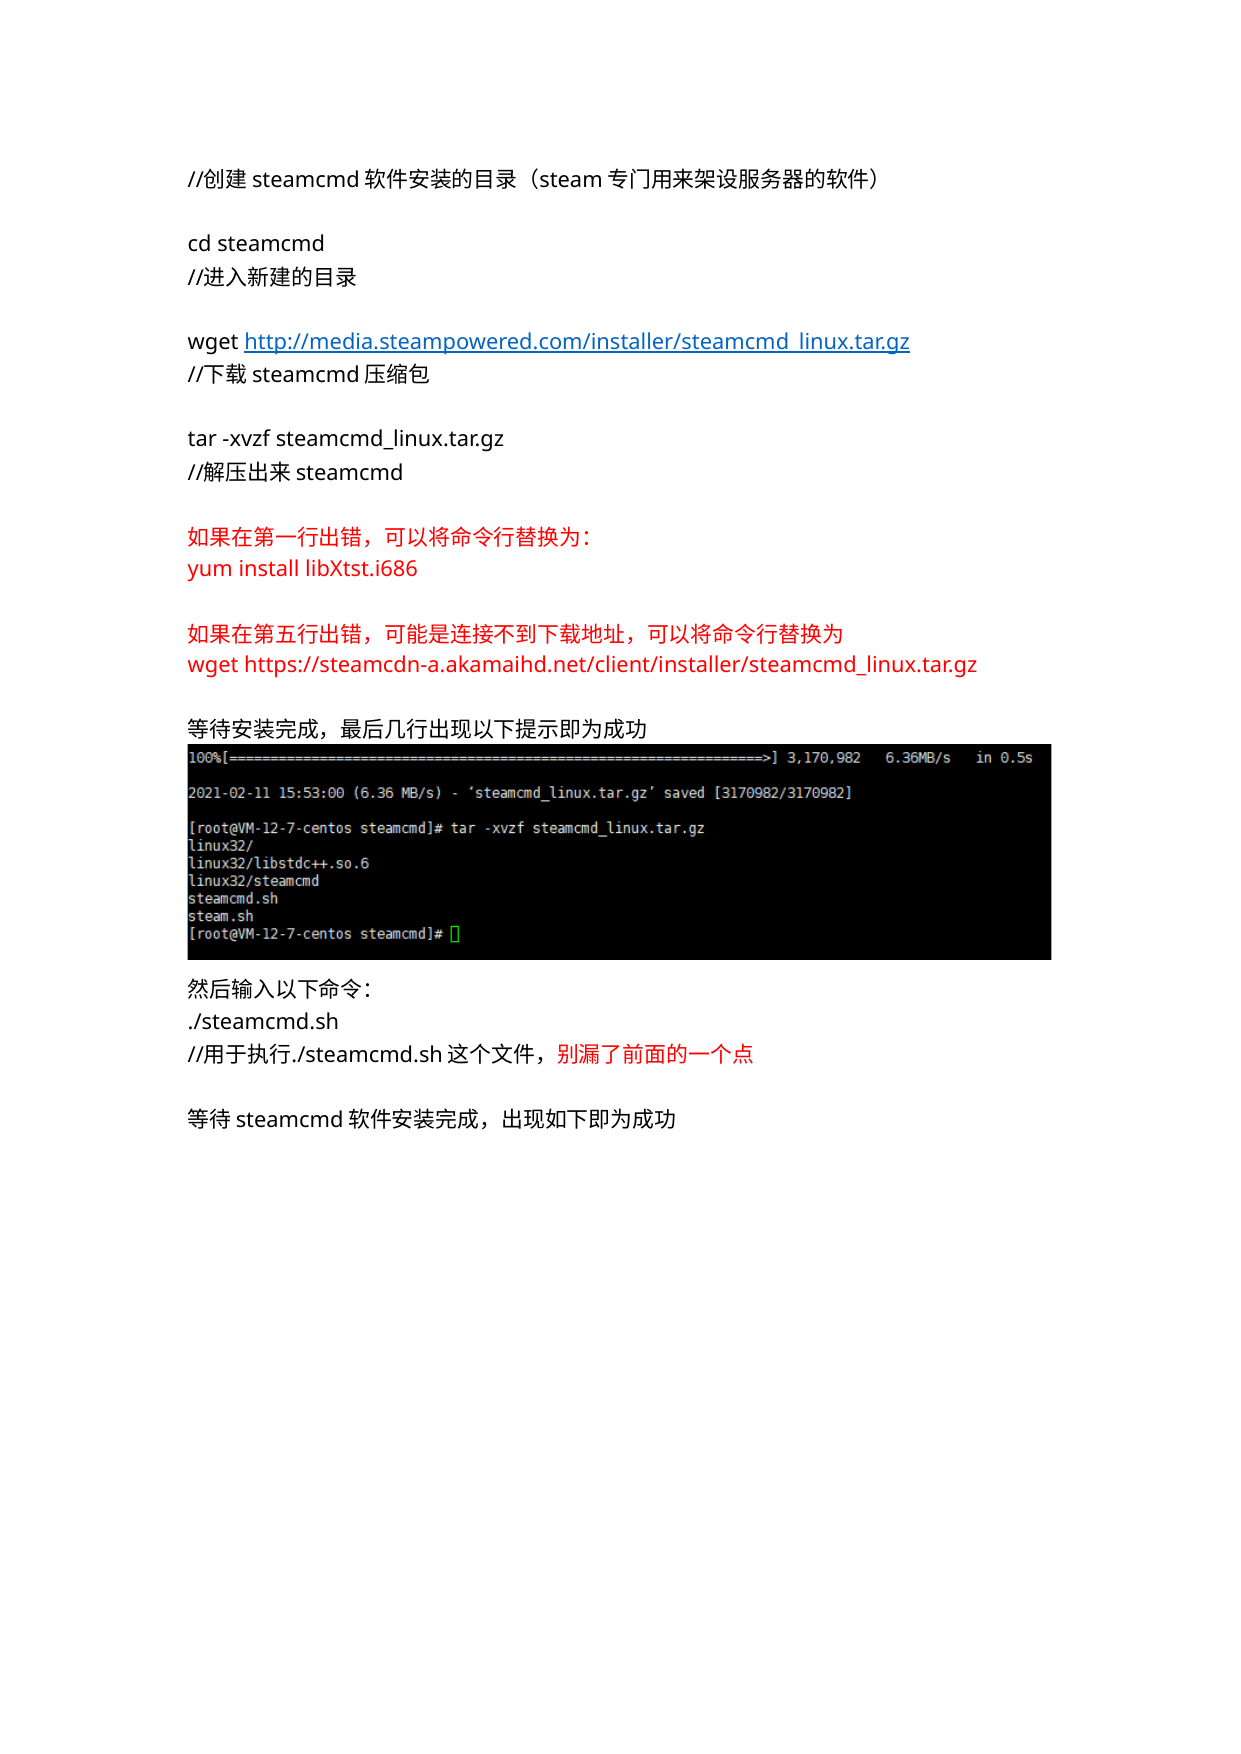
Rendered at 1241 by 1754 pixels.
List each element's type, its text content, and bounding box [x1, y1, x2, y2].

text //进入新建的目录 [187, 259, 1053, 292]
text ./steamcmd.sh [187, 1004, 1053, 1037]
text 如果在第一行出错，可以将命令行替换为： [187, 519, 1053, 552]
text wget https://steamcdn-a.akamaihd.net/client/installer/steamcmd_linux.tar.gz [187, 649, 1053, 679]
text //用于执行./steamcmd.sh这个文件，别漏了前面的一个点 [187, 1037, 1053, 1069]
picture [187, 744, 1052, 960]
text 然后输入以下命令： [187, 972, 1053, 1004]
text tar -xvzf steamcmd_linux.tar.gz [187, 422, 1053, 454]
text //创建steamcmd软件安装的目录（steam专门用来架设服务器的软件） [187, 162, 1053, 194]
text 如果在第五行出错，可能是连接不到下载地址，可以将命令行替换为 [187, 617, 1053, 649]
text //解压出来steamcmd [187, 454, 1053, 487]
text 等待steamcmd软件安装完成，出现如下即为成功 [187, 1102, 1053, 1134]
text wget http://media.steampowered.com/installer/steamcmd_linux.tar.gz [187, 324, 1053, 357]
text 等待安装完成，最后几行出现以下提示即为成功 [187, 712, 1053, 744]
text //下载steamcmd压缩包 [187, 357, 1053, 389]
text yum install libXtst.i686 [187, 552, 1053, 584]
text cd steamcmd [187, 227, 1053, 259]
